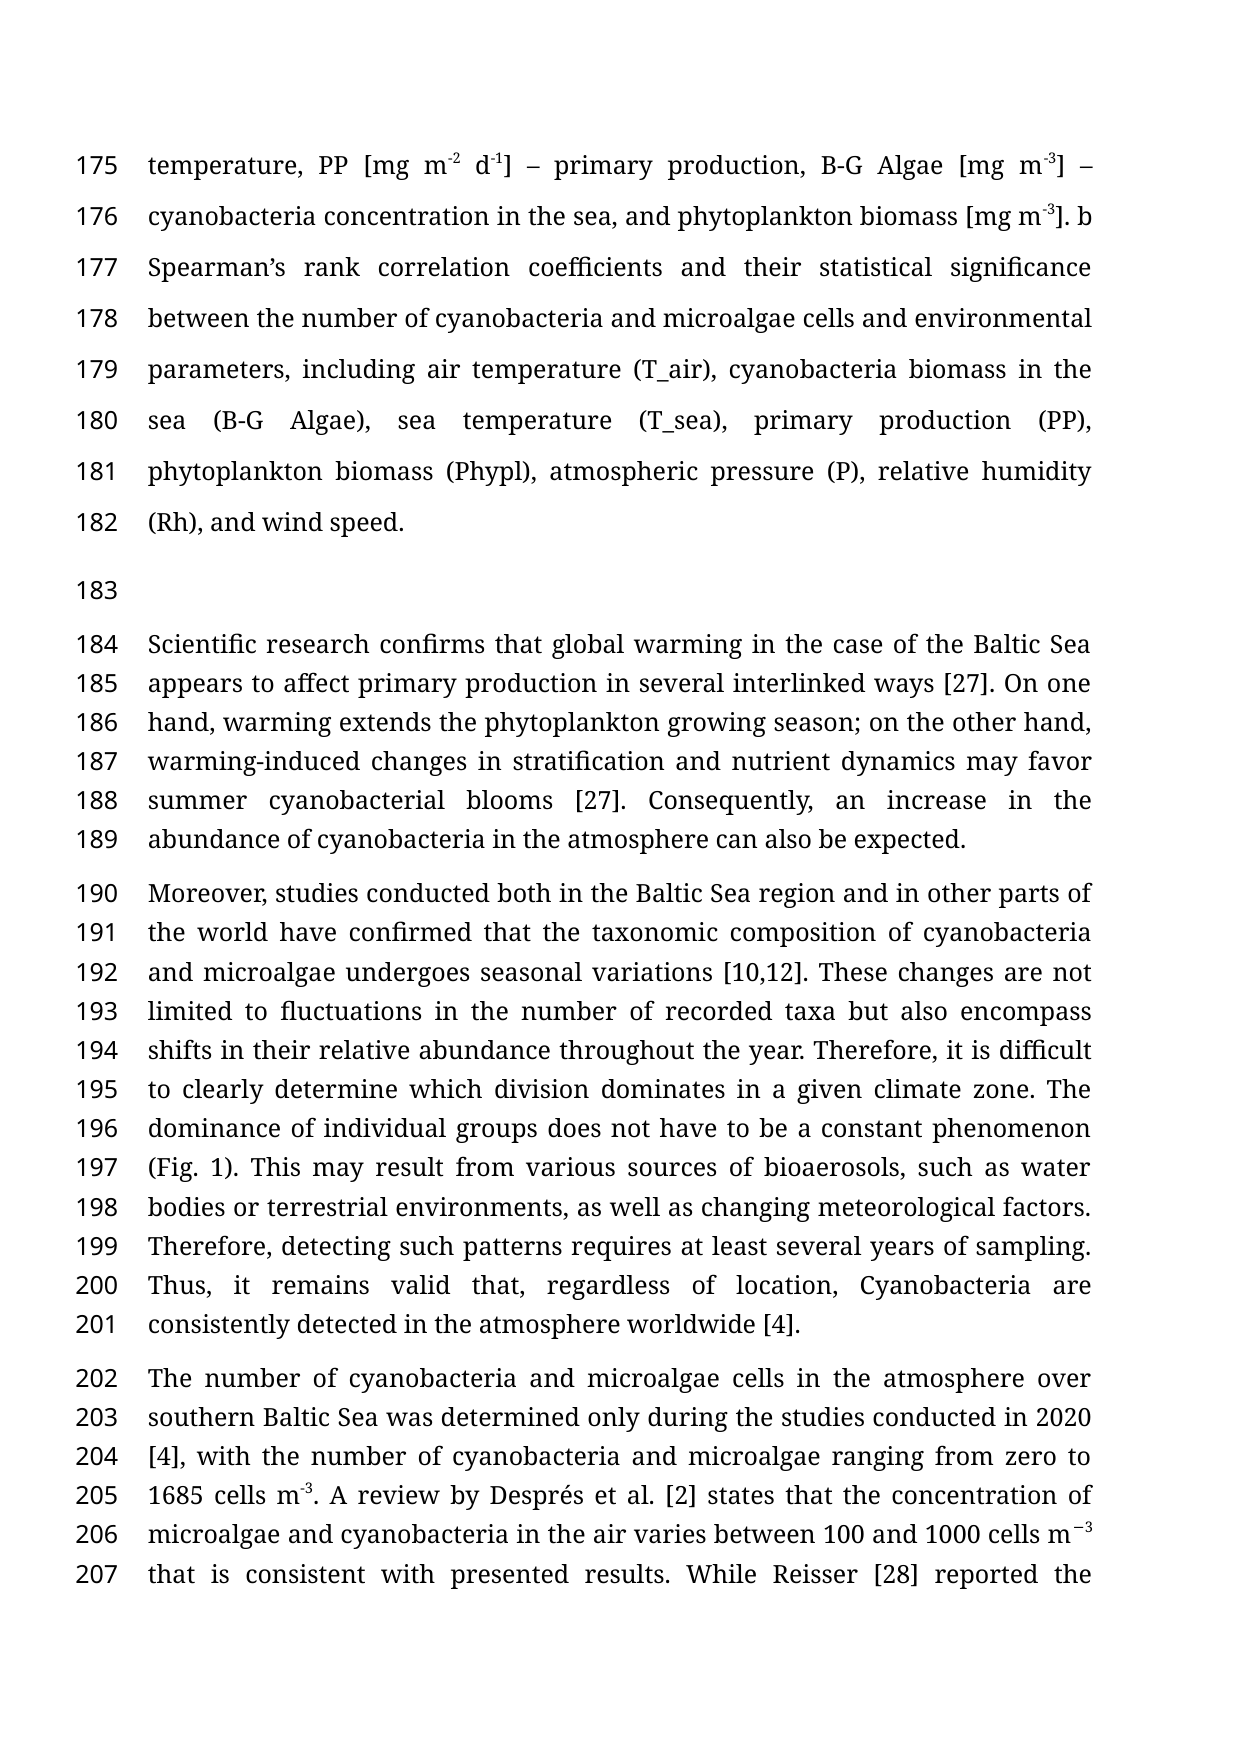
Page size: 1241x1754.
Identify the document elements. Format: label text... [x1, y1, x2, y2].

text Moreover, studies conducted both in the Baltic Sea region and in other parts of the world have confirmed that the taxonomic composition of cyanobacteria and microalgae undergoes seasonal variations [10,12]. These changes are not limited to fluctuations in the number of recorded taxa but also encompass shifts in their relative abundance throughout the year. Therefore, it is difficult to clearly determine which division dominates in a given climate zone. The dominance of individual groups does not have to be a constant phenomenon (Fig. 1). This may result from various sources of bioaerosols, such as water bodies or terrestrial environments, as well as changing meteorological factors. Therefore, detecting such patterns requires at least several years of sampling. Thus, it remains valid that, regardless of location, Cyanobacteria are consistently detected in the atmosphere worldwide [4]. [148, 876, 1093, 1341]
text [148, 1361, 1093, 1590]
text Scientific research confirms that global warming in the case of the Baltic Sea appears to affect primary production in several interlinked ways [27]. On one hand, warming extends the phytoplankton growing season; on the other hand, warming-induced changes in stratification and nutrient dynamics may favor summer cyanobacterial blooms [27]. Consequently, an increase in the abundance of cyanobacteria in the atmosphere can also be expected. [148, 626, 1093, 856]
